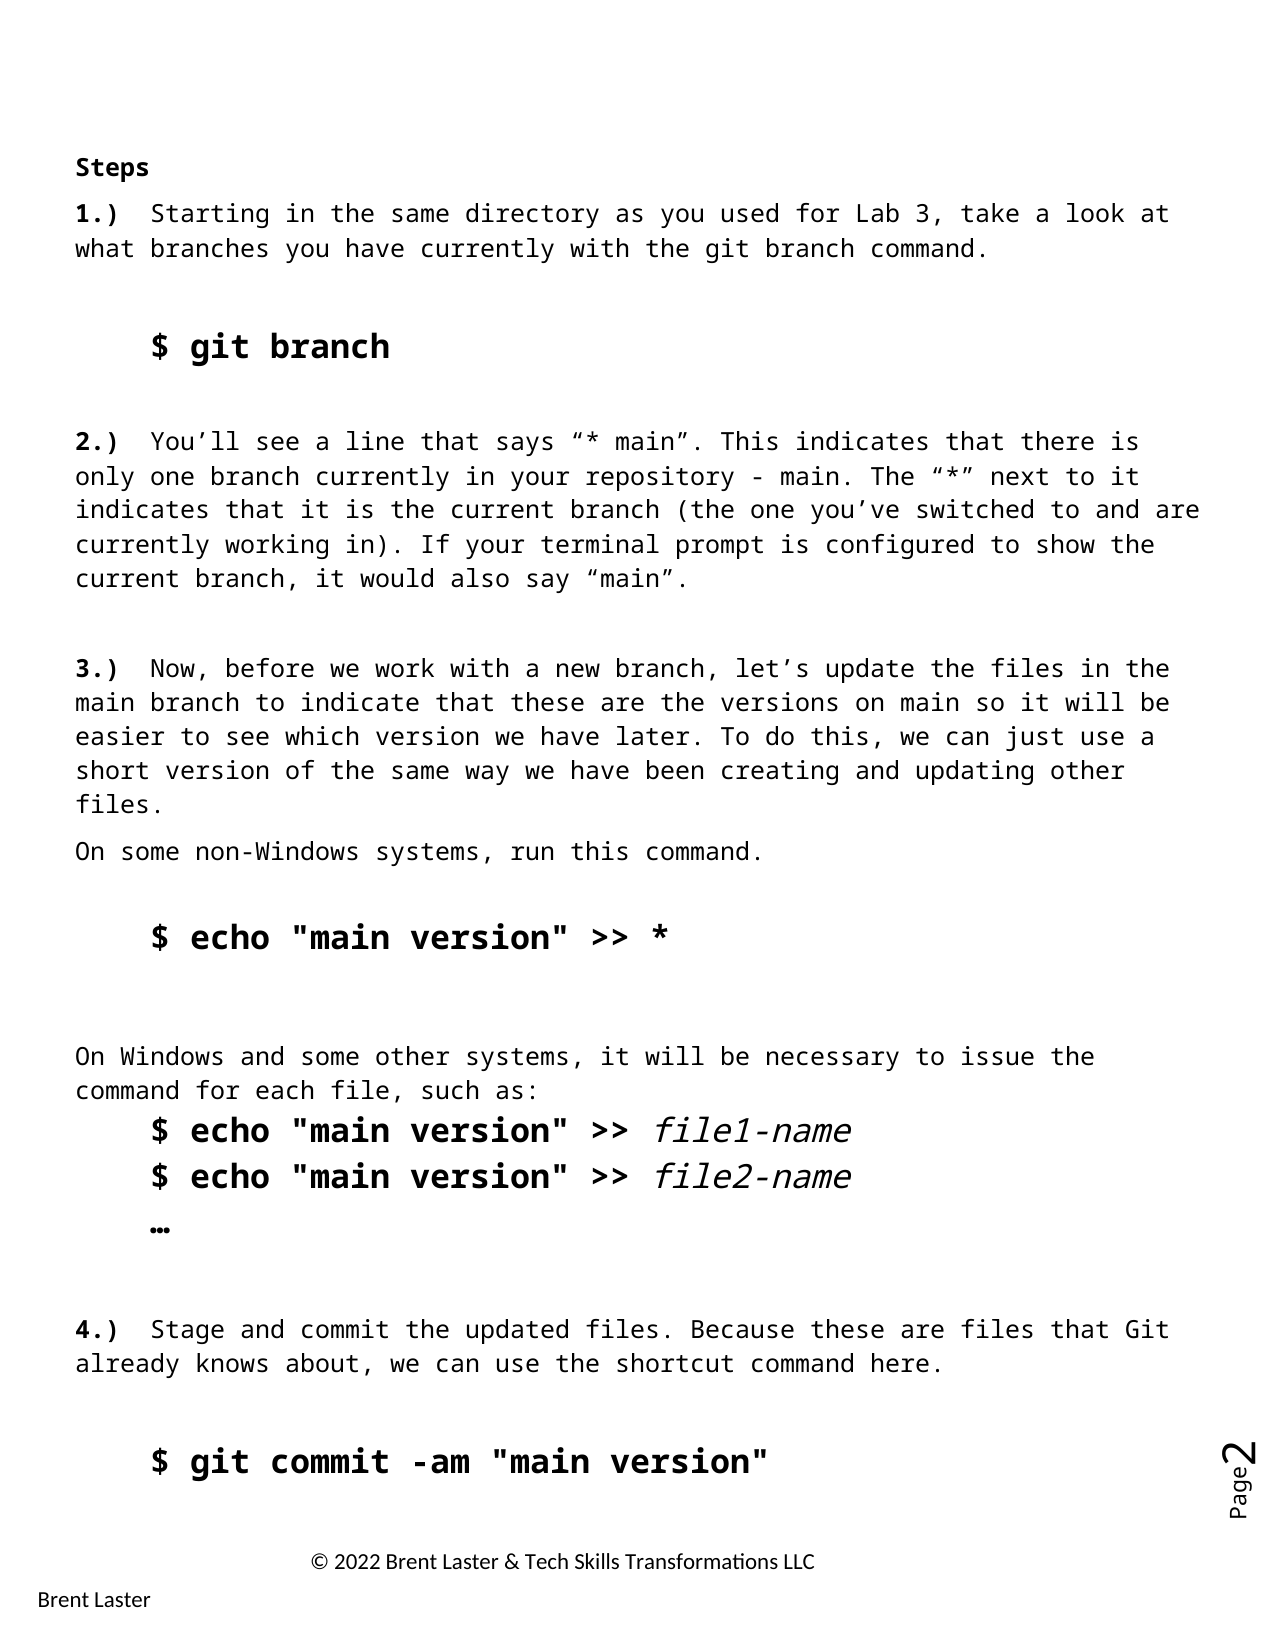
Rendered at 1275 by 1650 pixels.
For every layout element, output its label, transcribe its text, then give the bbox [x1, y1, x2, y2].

text $ git branch [150, 323, 1200, 369]
text 2.) You’ll see a line that says “* main”. This indicates that there is only one branch currently in your repository - main. The “*” next to it indicates that it is the current branch (the one you’ve switched to and are currently working in). If your terminal prompt is configured to show the current branch, it would also say “main”. [75, 424, 1200, 594]
text Steps [75, 149, 1200, 184]
text 4.) Stage and commit the updated files. Because these are files that Git already knows about, we can use the shortcut command here. [75, 1311, 1200, 1379]
text On Windows and some other systems, it will be necessary to issue the command for each file, such as: [75, 1039, 1200, 1107]
text 1.) Starting in the same directory as you used for Lab 3, take a look at what branches you have currently with the git branch command. [75, 196, 1200, 264]
text $ git commit -am "main version" [150, 1437, 1200, 1483]
text $ echo "main version" >> file2-name [75, 1152, 1200, 1198]
text $ echo "main version" >> file1-name [75, 1107, 1200, 1152]
text On some non-Windows systems, run this command. [75, 833, 1200, 867]
text $ echo "main version" >> * [75, 914, 1200, 959]
text 3.) Now, before we work with a new branch, let’s update the files in the main branch to indicate that these are the versions on main so it will be easier to see which version we have later. To do this, we can just use a short version of the same way we have been creating and updating other files. [75, 651, 1200, 821]
text … [75, 1198, 1200, 1243]
